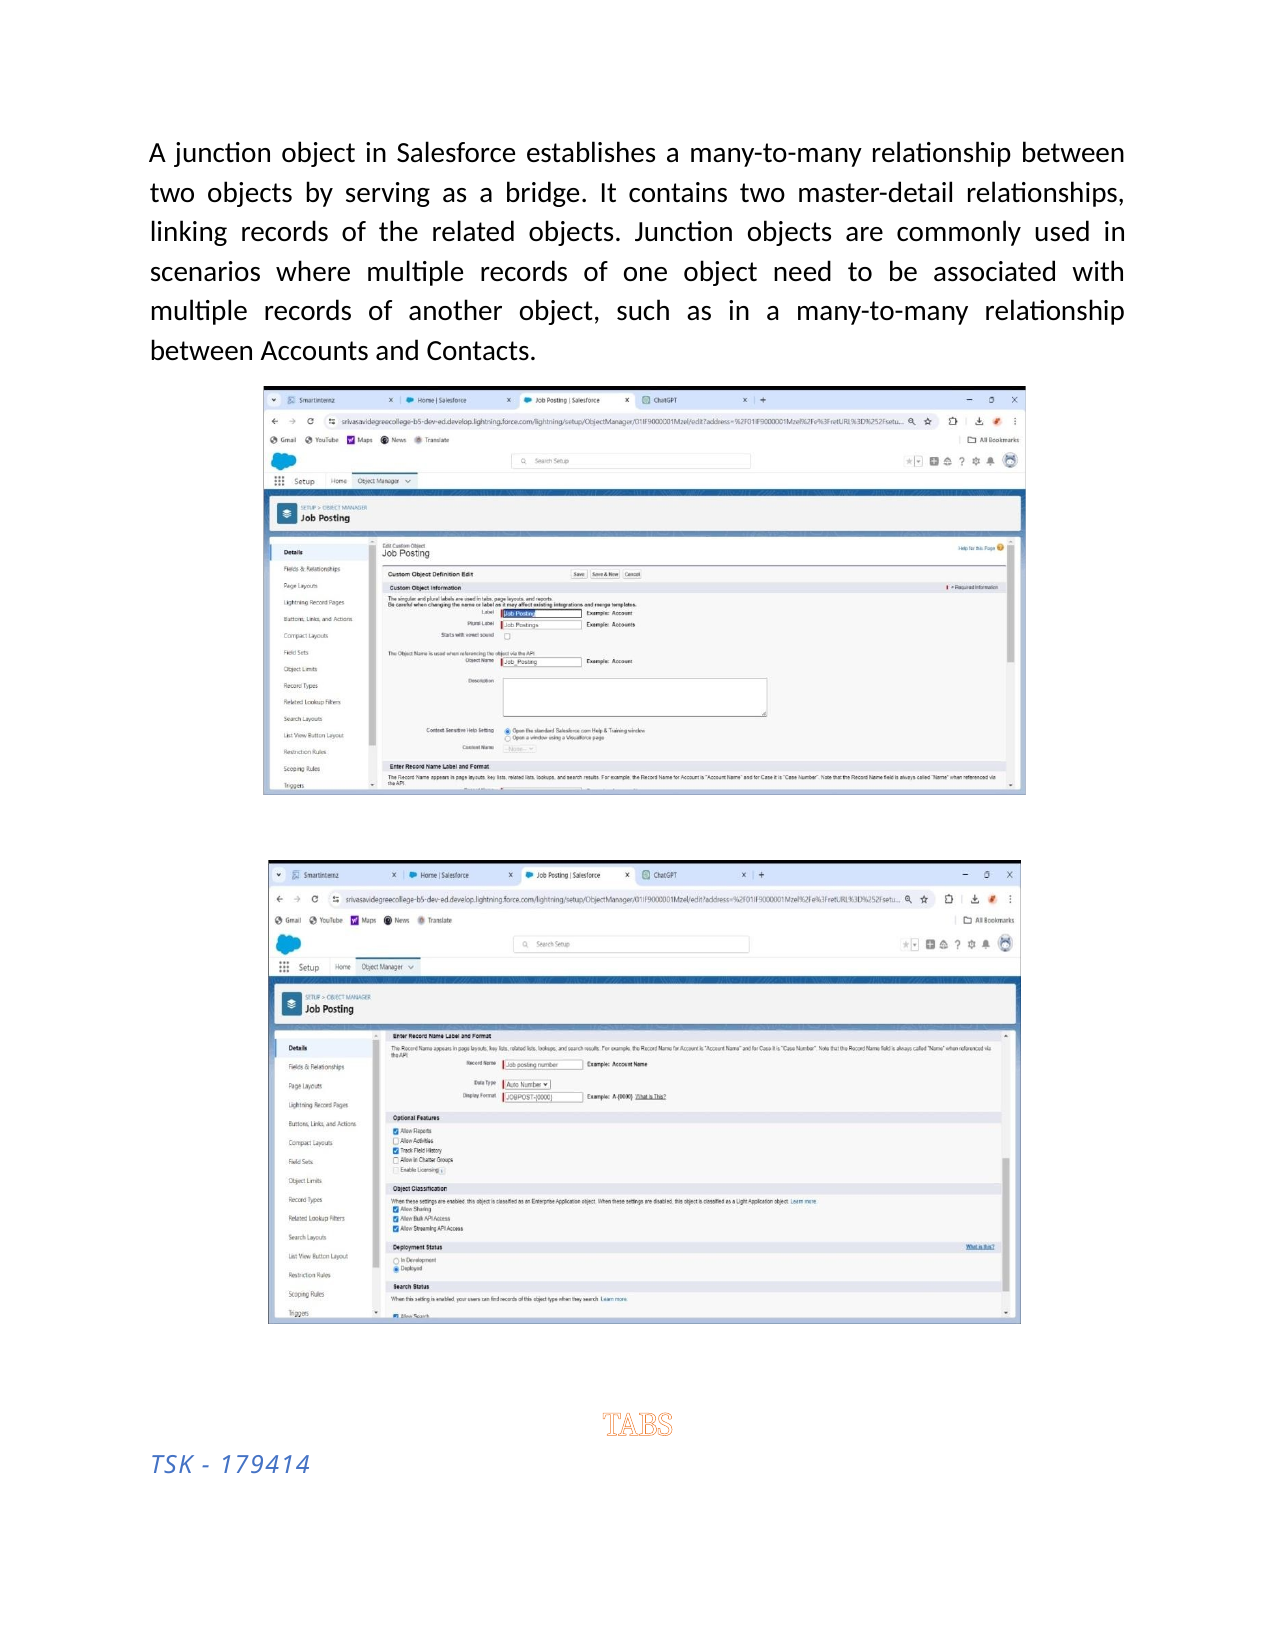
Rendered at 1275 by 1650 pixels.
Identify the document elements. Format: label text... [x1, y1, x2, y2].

subtitle TABS [150, 1405, 1125, 1444]
subtitle TSK - 179414 [150, 1447, 1197, 1481]
picture [263, 386, 1026, 795]
text A junction object in Salesforce establishes a many-to-many relationship between two objects by serving as a bridge. It contains two master-detail relationships, linking records of the related objects. Junction objects are commonly used in scenarios where multiple records of one object need to be associated with multiple records of another object, such as in a many-to-many relationship between Accounts and Contacts. [148, 134, 1127, 367]
picture [268, 860, 1021, 1324]
